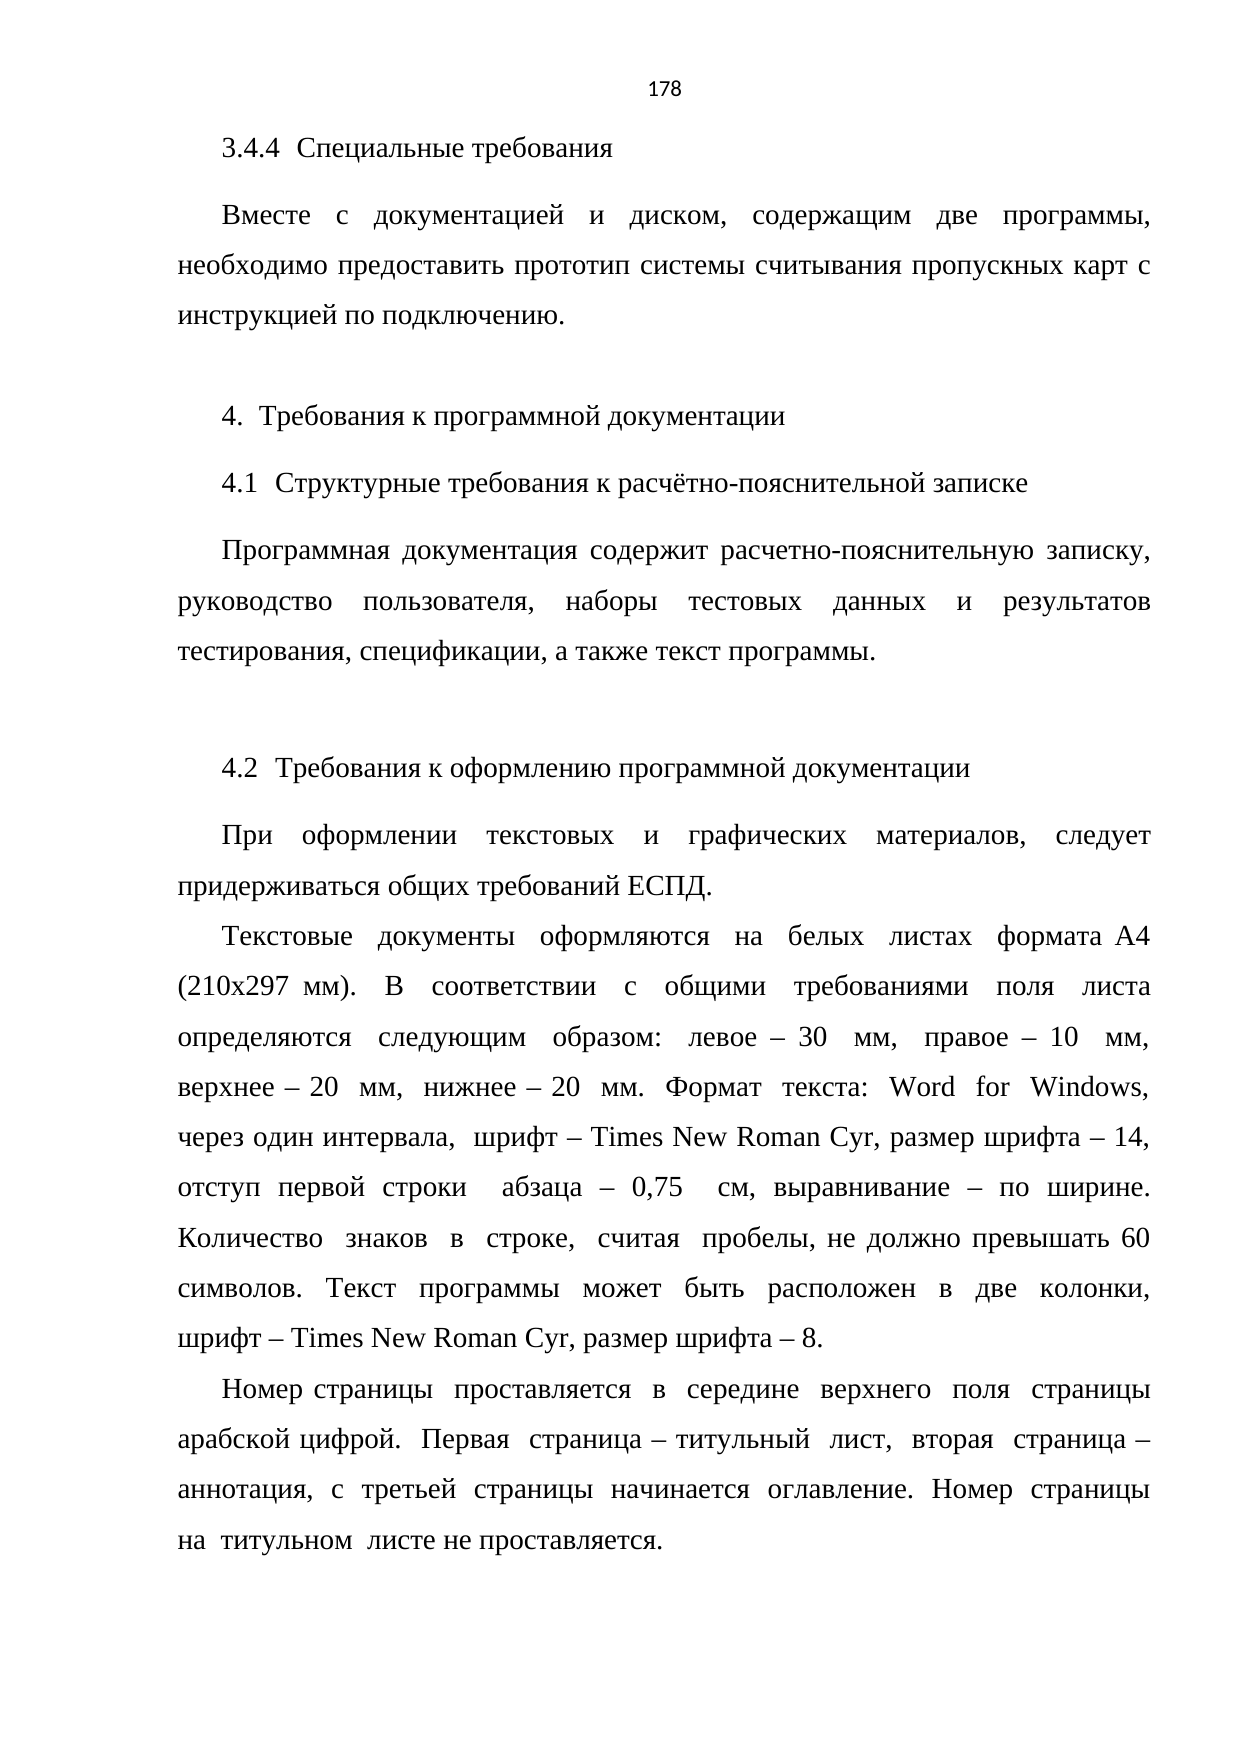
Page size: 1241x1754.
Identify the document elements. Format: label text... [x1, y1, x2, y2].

text Номер страницы проставляется в середине верхнего поля страницы арабской цифрой. Первая страница – титульный лист, вторая страница – аннотация, с третьей страницы начинается оглавление. Номер страницы на титульном листе не проставляется. [177, 1371, 1152, 1555]
text При оформлении текстовых и графических материалов, следует придерживаться общих требований ЕСПД. [177, 817, 1152, 901]
list Требования к программной документации [221, 398, 1152, 432]
list Требования к оформлению программной документации [221, 750, 1152, 784]
text Текстовые документы оформляются на белых листах формата А4 (210х297 мм). В соответствии с общими требованиями поля листа определяются следующим образом: левое – 30 мм, правое – 10 мм, верхнее – 20 мм, нижнее – 20 мм. Формат текста: Word for Windows, через один интервала, шрифт – Times New Roman Cyr, размер шрифта – 14, отступ первой строки абзаца – 0,75 см, выравнивание – по ширине. Количество знаков в строке, считая пробелы, не должно превышать 60 символов. Текст программы может быть расположен в две колонки, шрифт – Times New Roman Cyr, размер шрифта – 8. [177, 918, 1152, 1354]
list Специальные требования [221, 130, 1152, 163]
text Программная документация содержит расчетно-пояснительную записку, руководство пользователя, наборы тестовых данных и результатов тестирования, спецификации, а также текст программы. [177, 532, 1152, 666]
list Структурные требования к расчётно-пояснительной записке [221, 465, 1152, 499]
text Вместе с документацией и диском, содержащим две программы, необходимо предоставить прототип системы считывания пропускных карт с инструкцией по подключению. [177, 197, 1152, 331]
